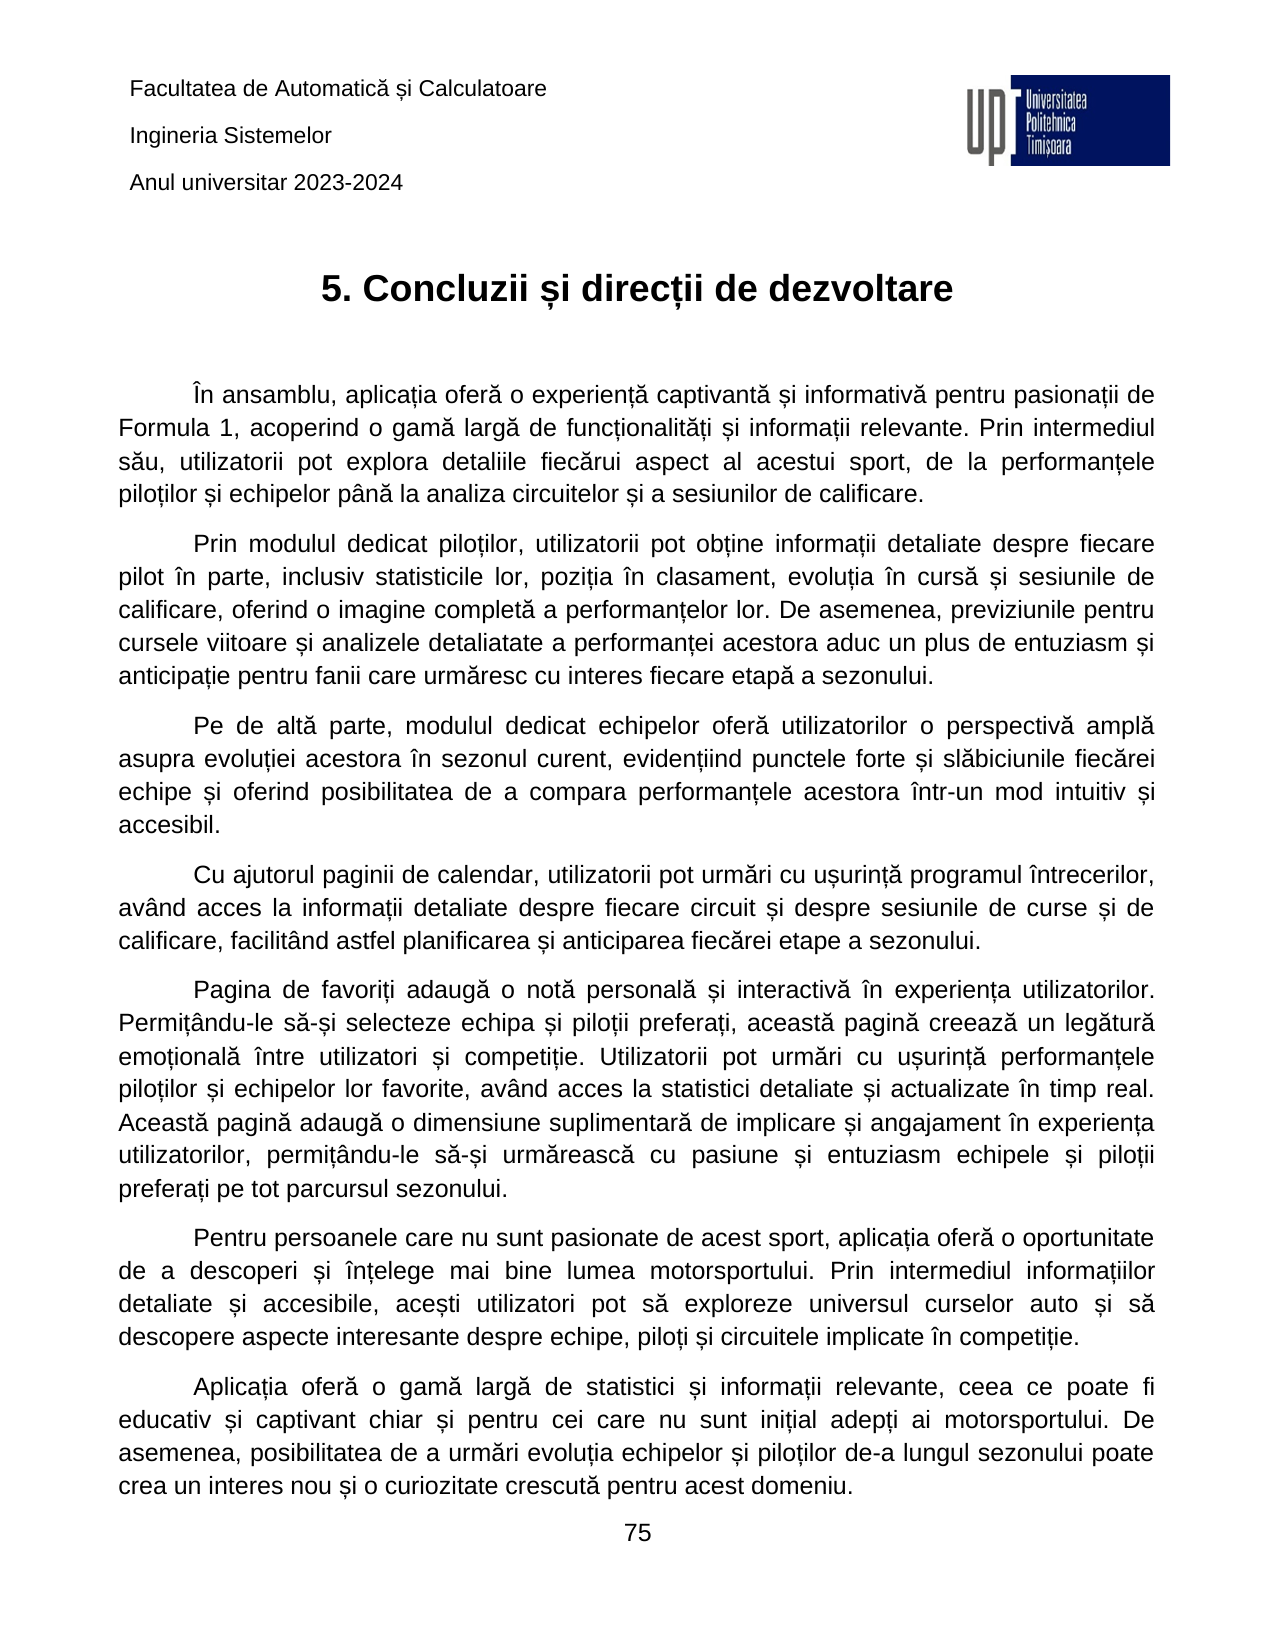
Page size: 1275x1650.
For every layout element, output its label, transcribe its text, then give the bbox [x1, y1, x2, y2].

picture [967, 75, 1171, 166]
text Pagina de favoriți adaugă o notă personală și interactivă în experiența utilizatorilor. Permițându-le să-și selecteze echipa și piloții preferați, această pagină creează un legătură emoțională între utilizatori și competiție. Utilizatorii pot urmări cu ușurință performanțele piloților și echipelor lor favorite, având acces la statistici detaliate și actualizate în timp real. Această pagină adaugă o dimensiune suplimentară de implicare și angajament în experiența utilizatorilor, permițându-le să-și urmărească cu pasiune și entuziasm echipele și piloții preferați pe tot parcursul sezonului. [118, 975, 1157, 1202]
text Prin modulul dedicat piloților, utilizatorii pot obține informații detaliate despre fiecare pilot în parte, inclusiv statisticile lor, poziția în clasament, evoluția în cursă și sesiunile de calificare, oferind o imagine completă a performanțelor lor. De asemenea, previziunile pentru cursele viitoare și analizele detaliatate a performanței acestora aduc un plus de entuziasm și anticipație pentru fanii care urmăresc cu interes fiecare etapă a sezonului. [118, 529, 1157, 690]
subtitle 5. Concluzii și direcții de dezvoltare [118, 266, 1157, 309]
text Cu ajutorul paginii de calendar, utilizatorii pot urmări cu ușurință programul întrecerilor, având acces la informații detaliate despre fiecare circuit și despre sesiunile de curse și de calificare, facilitând astfel planificarea și anticiparea fiecărei etape a sezonului. [118, 860, 1157, 954]
text Aplicația oferă o gamă largă de statistici și informații relevante, ceea ce poate fi educativ și captivant chiar și pentru cei care nu sunt inițial adepți ai motorsportului. De asemenea, posibilitatea de a urmări evoluția echipelor și piloților de-a lungul sezonului poate crea un interes nou și o curiozitate crescută pentru acest domeniu. [118, 1372, 1157, 1500]
text Pentru persoanele care nu sunt pasionate de acest sport, aplicația oferă o oportunitate de a descoperi și înțelege mai bine lumea motorsportului. Prin intermediul informațiilor detaliate și accesibile, acești utilizatori pot să exploreze universul curselor auto și să descopere aspecte interesante despre echipe, piloți și circuitele implicate în competiție. [118, 1223, 1157, 1351]
text Pe de altă parte, modulul dedicat echipelor oferă utilizatorilor o perspectivă amplă asupra evoluției acestora în sezonul curent, evidențiind punctele forte și slăbiciunile fiecărei echipe și oferind posibilitatea de a compara performanțele acestora într-un mod intuitiv și accesibil. [118, 711, 1157, 839]
text În ansamblu, aplicația oferă o experiență captivantă și informativă pentru pasionații de Formula 1, acoperind o gamă largă de funcționalități și informații relevante. Prin intermediul său, utilizatorii pot explora detaliile fiecărui aspect al acestui sport, de la performanțele piloților și echipelor până la analiza circuitelor și a sesiunilor de calificare. [118, 380, 1157, 508]
